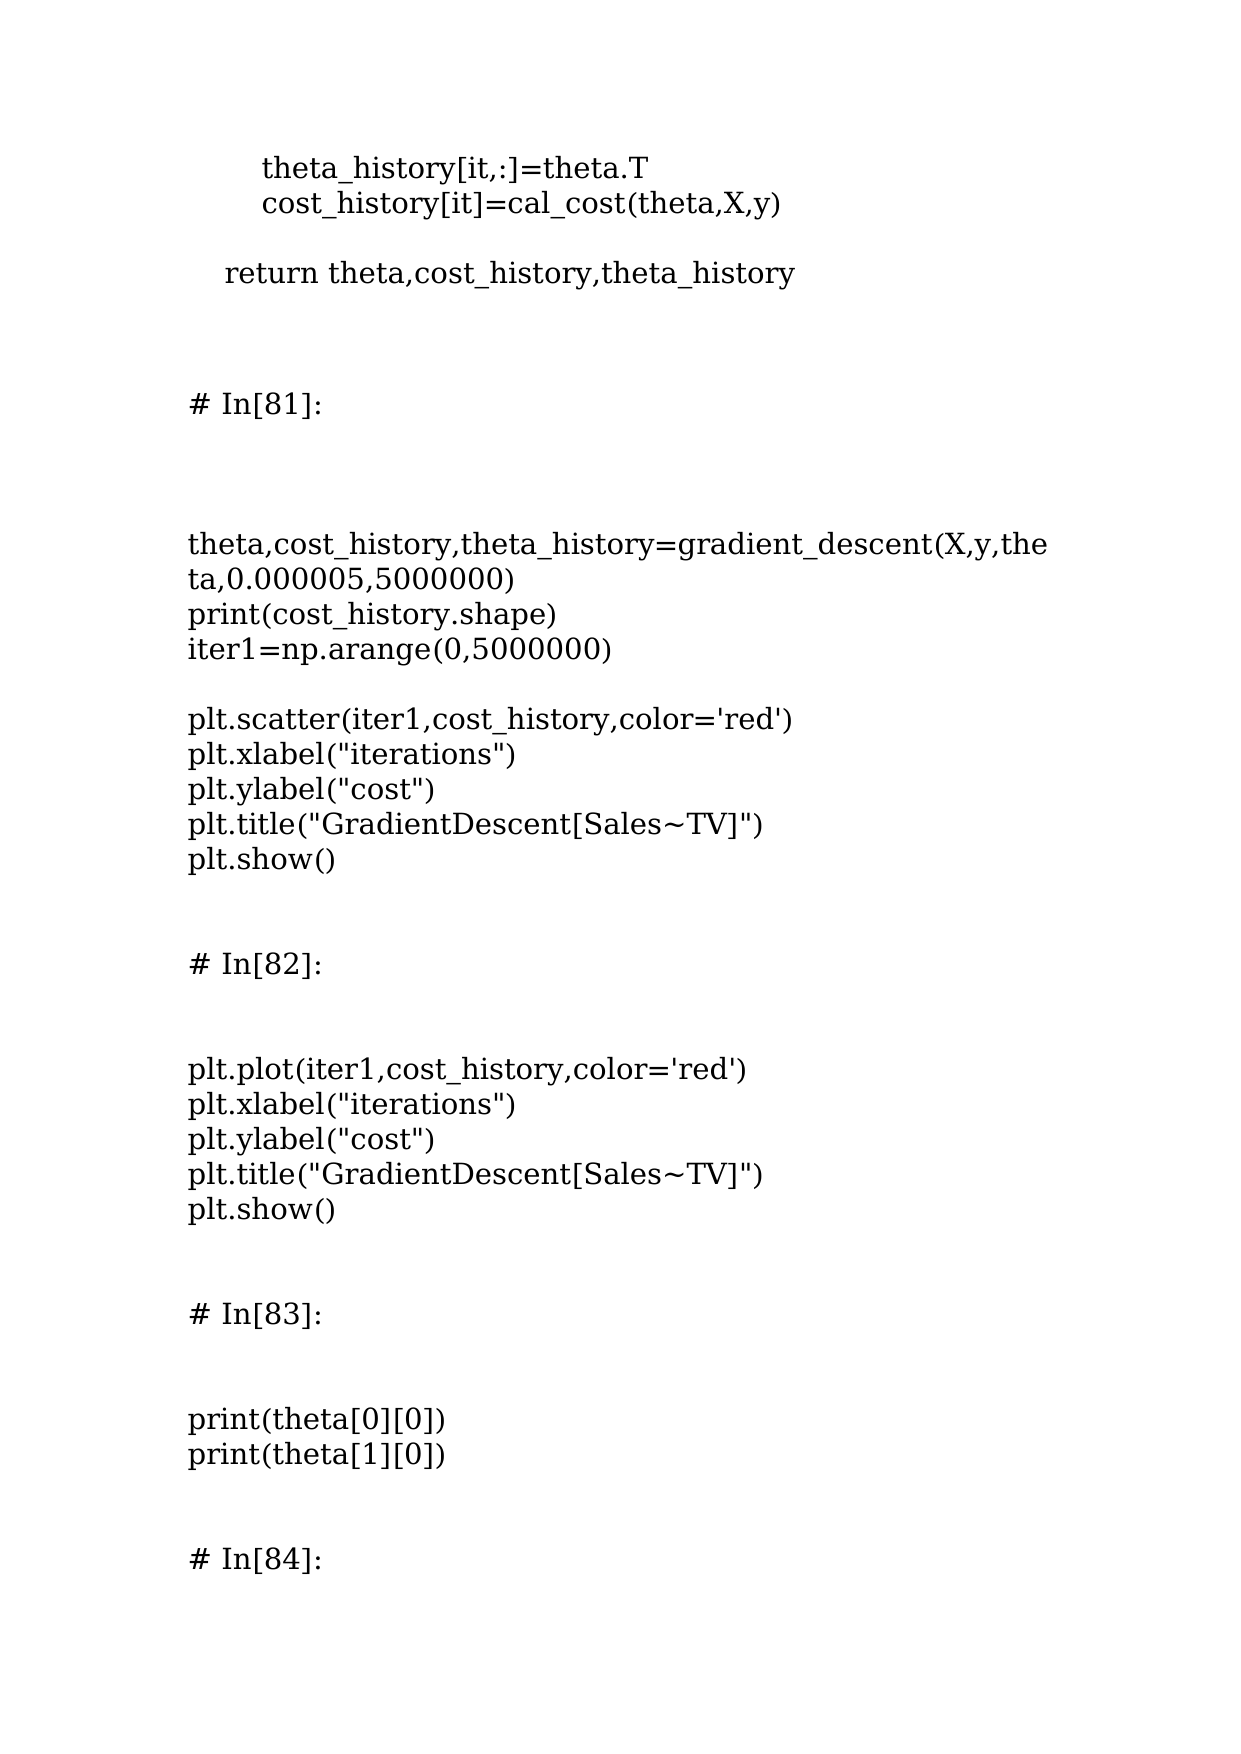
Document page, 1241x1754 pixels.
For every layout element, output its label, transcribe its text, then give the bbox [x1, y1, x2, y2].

text print(theta[1][0]) [187, 1435, 1053, 1470]
text plt.show() [187, 1190, 1053, 1225]
text plt.scatter(iter1,cost_history,color='red') [187, 700, 1053, 735]
text # In[83]: [187, 1295, 1053, 1330]
text plt.ylabel("cost") [187, 1120, 1053, 1155]
text iter1=np.arange(0,5000000) [187, 630, 1053, 665]
text plt.ylabel("cost") [187, 770, 1053, 805]
text plt.title("GradientDescent[Sales~TV]") [187, 1155, 1053, 1190]
text print(theta[0][0]) [187, 1400, 1053, 1435]
text cost_history[it]=cal_cost(theta,X,y) [187, 185, 1053, 220]
text # In[82]: [187, 945, 1053, 980]
text plt.xlabel("iterations") [187, 735, 1053, 770]
text # In[81]: [187, 385, 1053, 420]
text plt.title("GradientDescent[Sales~TV]") [187, 805, 1053, 840]
text print(cost_history.shape) [187, 595, 1053, 630]
text plt.plot(iter1,cost_history,color='red') [187, 1050, 1053, 1085]
text theta_history[it,:]=theta.T [187, 150, 1053, 185]
text # In[84]: [187, 1540, 1053, 1575]
text plt.show() [187, 840, 1053, 875]
text theta,cost_history,theta_history=gradient_descent(X,y,theta,0.000005,5000000) [187, 525, 1053, 595]
text plt.xlabel("iterations") [187, 1085, 1053, 1120]
text return theta,cost_history,theta_history [187, 255, 1053, 290]
